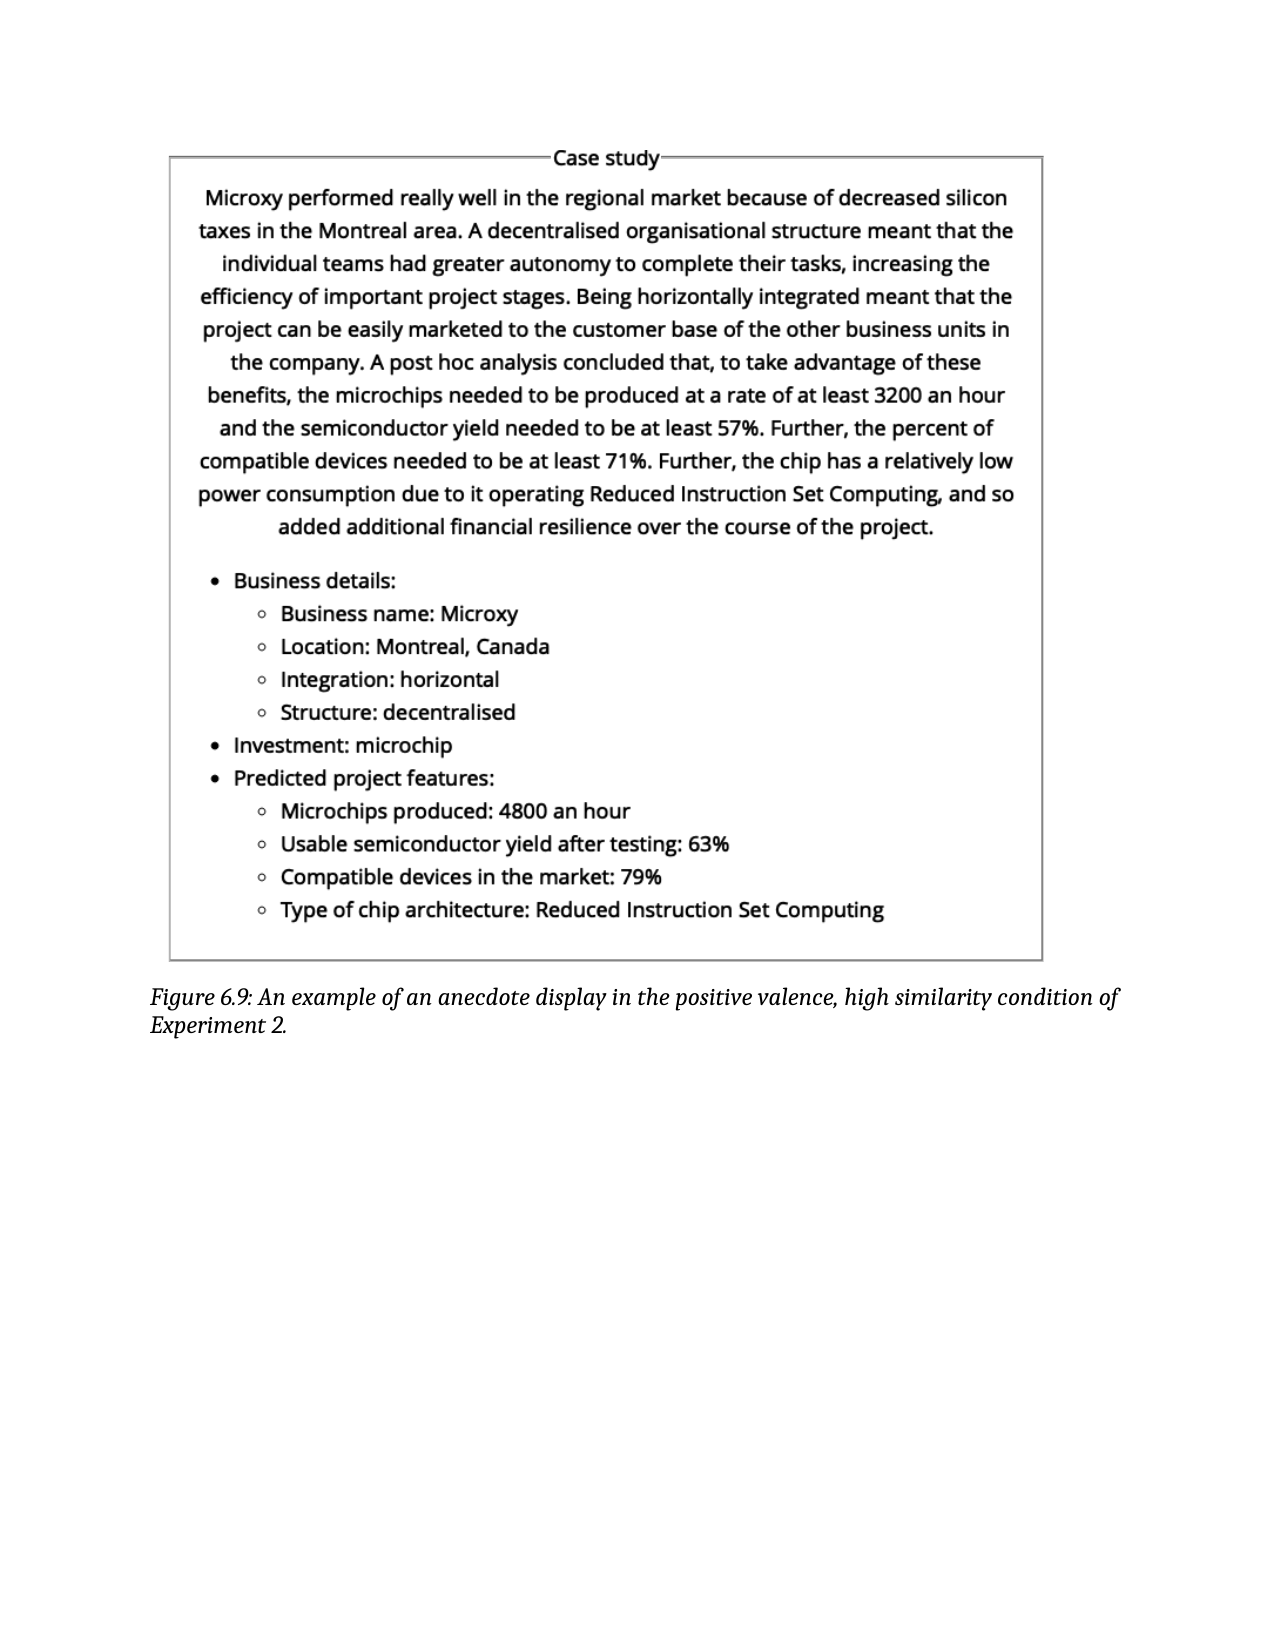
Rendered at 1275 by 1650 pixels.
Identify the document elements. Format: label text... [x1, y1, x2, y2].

picture [168, 150, 1044, 962]
text Figure 6.9: An example of an anecdote display in the positive valence, high similarity condition of Experiment 2. [150, 982, 1125, 1040]
